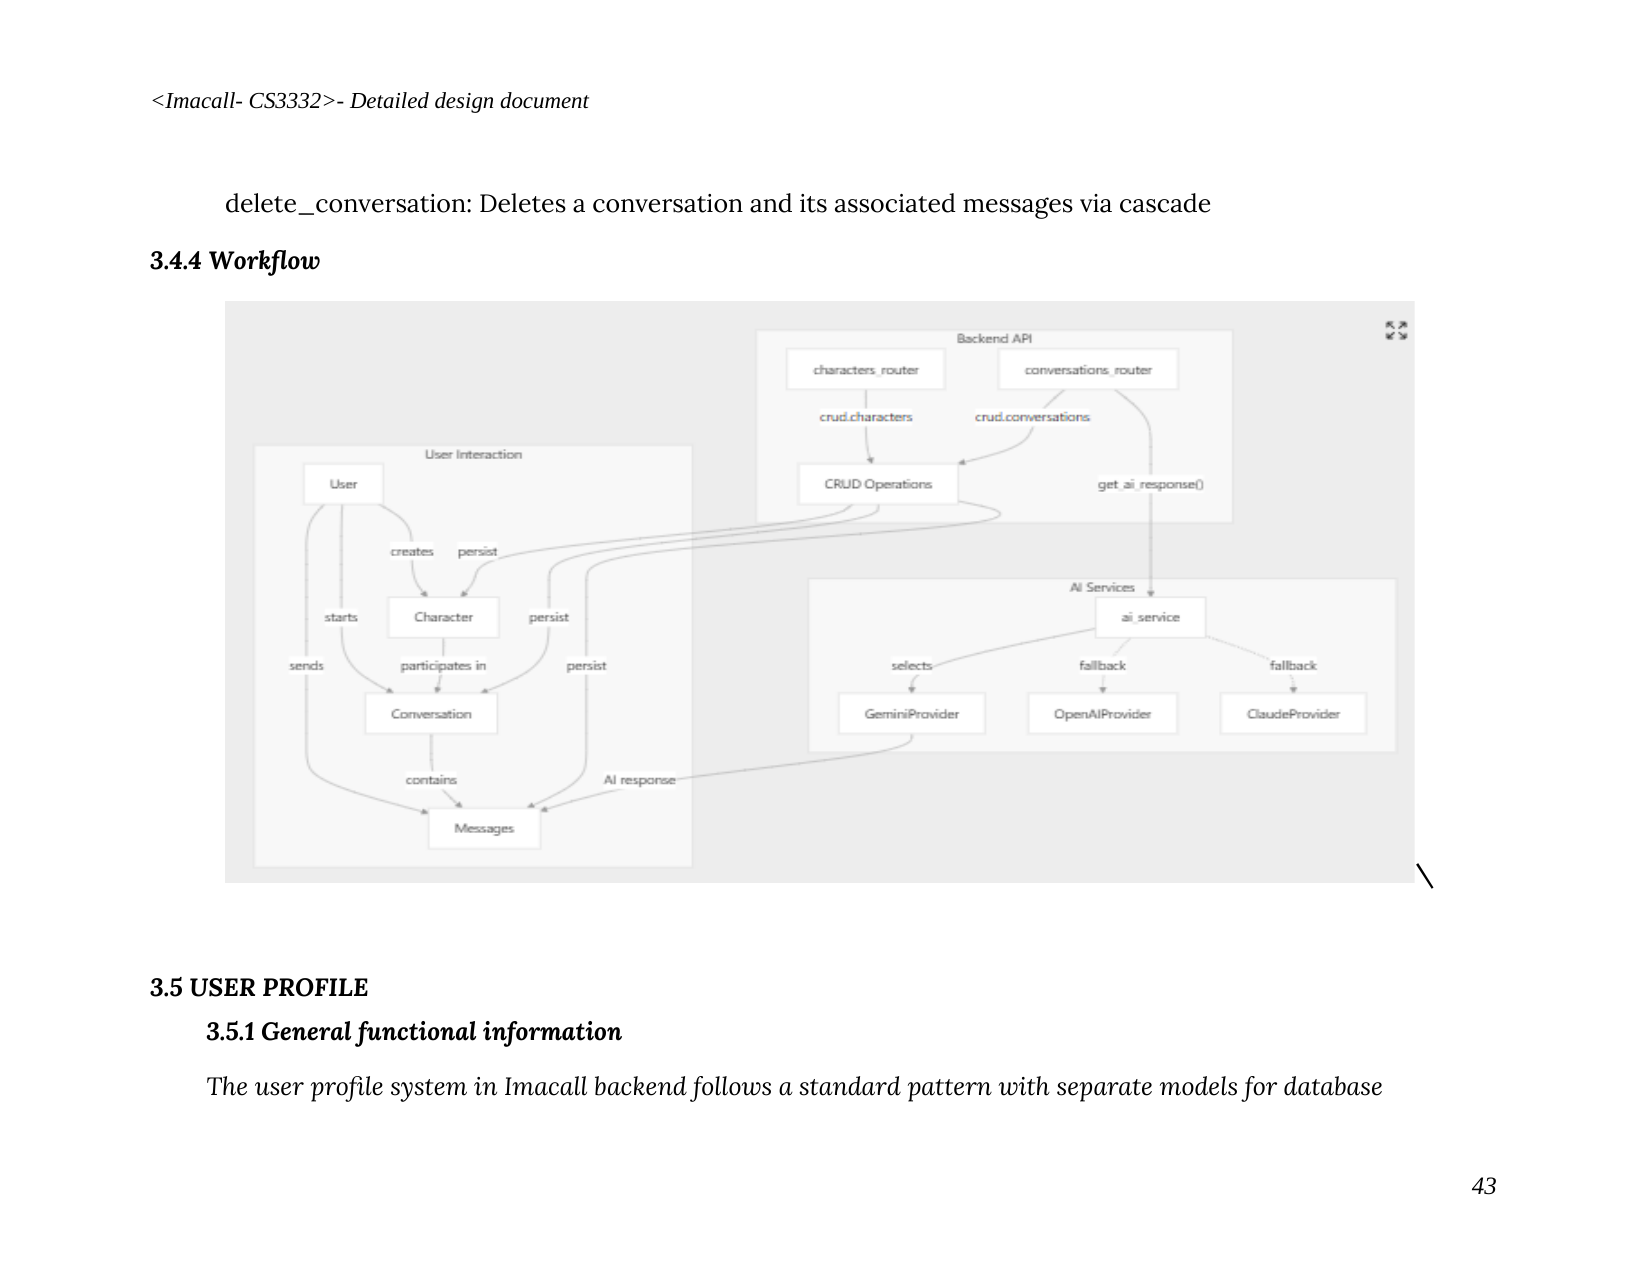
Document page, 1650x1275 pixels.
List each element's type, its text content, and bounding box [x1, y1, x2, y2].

text 3.4.4 Workflow [150, 244, 1499, 276]
text 3.5 USER PROFILE [150, 971, 1499, 1003]
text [206, 1070, 1499, 1102]
picture [225, 301, 1415, 883]
text delete_conversation: Deletes a conversation and its associated messages via cascade [225, 187, 1499, 219]
text 3.5.1 General functional information [206, 1016, 1499, 1048]
